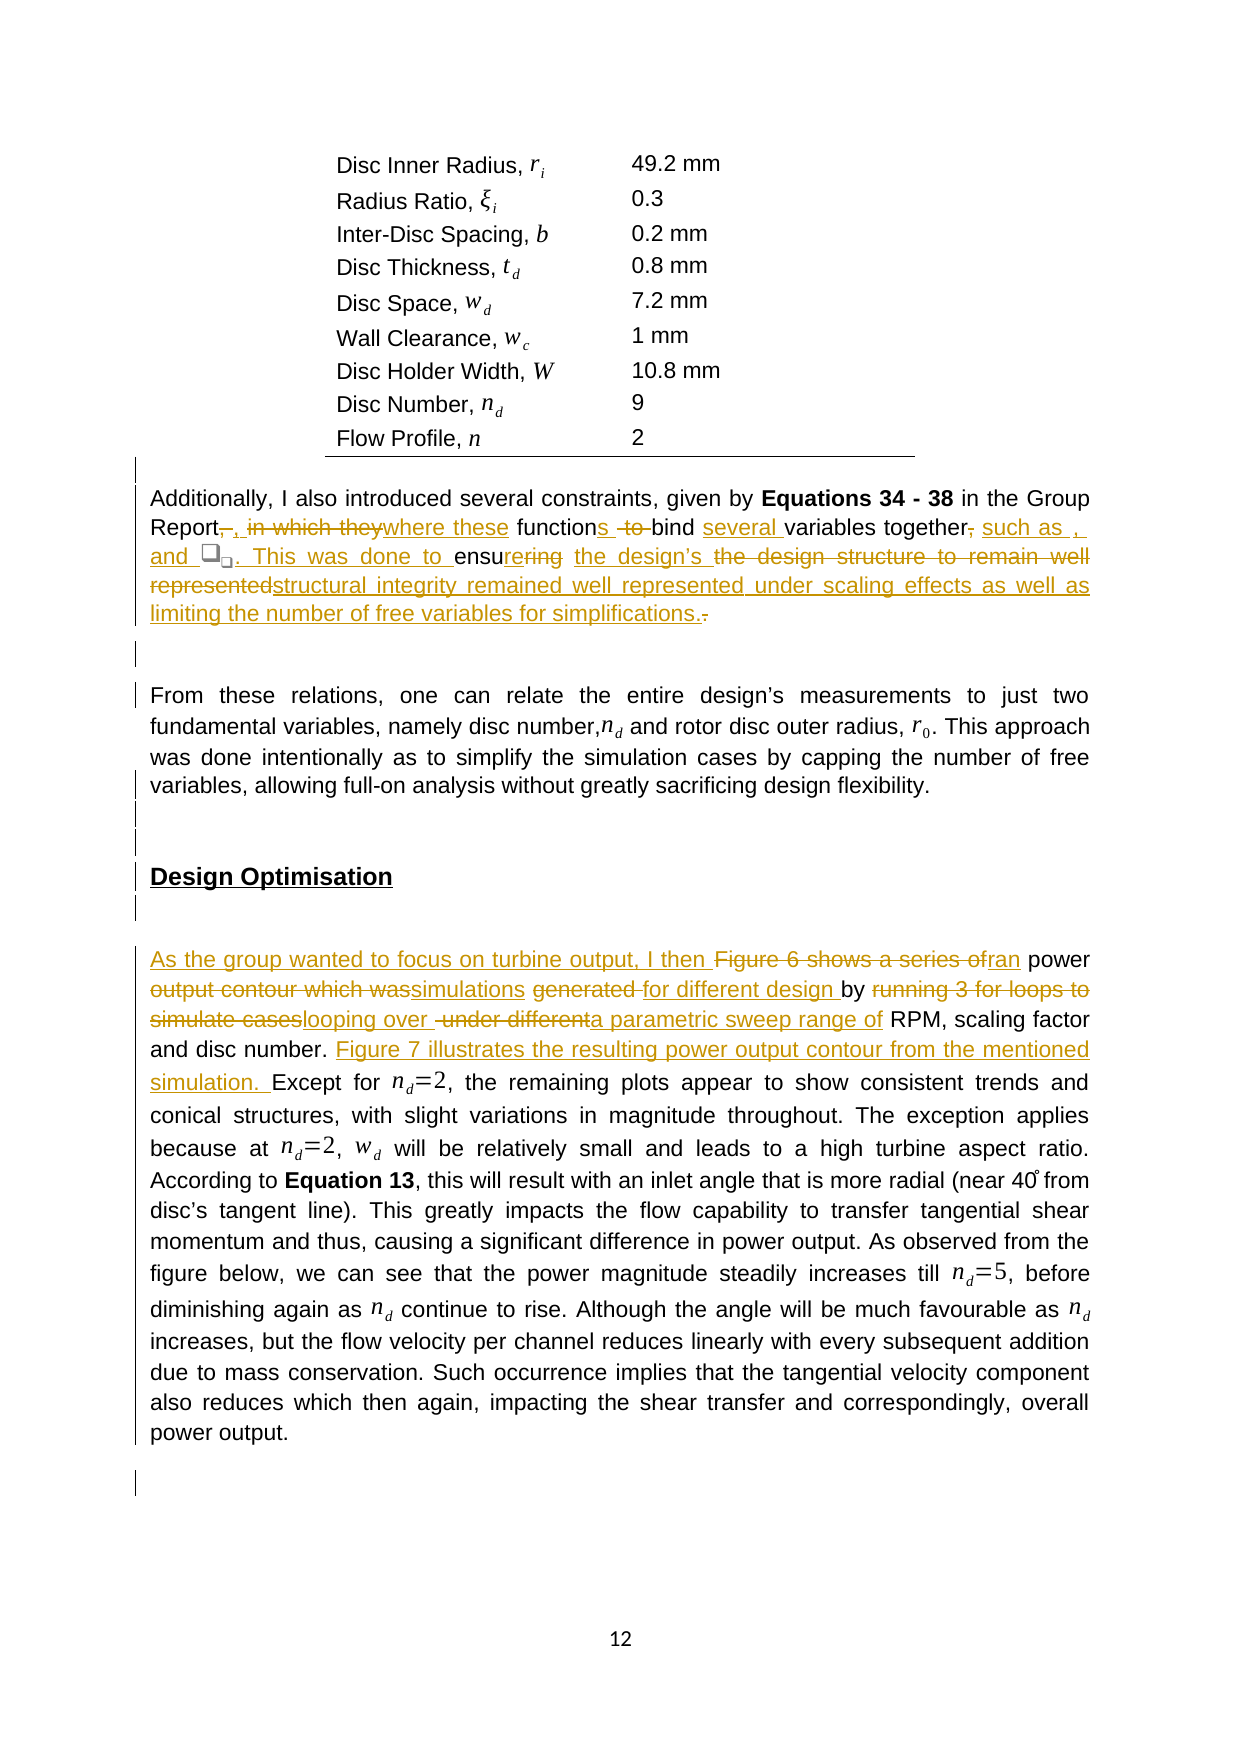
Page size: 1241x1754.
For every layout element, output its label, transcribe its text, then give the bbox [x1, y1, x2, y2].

table_cell 7.2 mm [620, 287, 915, 322]
table_cell 10.8 mm [620, 358, 915, 389]
table_cell 49.2 mm [620, 150, 915, 185]
subtitle Design Optimisation [150, 862, 1090, 891]
table_cell Disc Thickness, [325, 252, 620, 287]
table_cell Disc Inner Radius, [325, 150, 620, 185]
text From these relations, one can relate the entire design’s measurements to just two fundamental variables, namely disc number, and rotor disc outer radius, . This approach was done intentionally as to simplify the simulation cases by capping the number of free variables, allowing full-on analysis without greatly sacrificing design flexibility. [150, 682, 1090, 799]
table_cell 0.2 mm [620, 220, 915, 252]
table_cell 1 mm [620, 322, 915, 357]
table_cell Disc Holder Width, [325, 358, 620, 389]
table_cell Radius Ratio, [325, 185, 620, 220]
table_cell Inter-Disc Spacing, [325, 220, 620, 252]
table_cell 2 [620, 424, 915, 456]
text Additionally, I also introduced several constraints, given by Equations 34 - 38 in the Group Report functionbind variables together ensu [150, 485, 1090, 626]
table_cell Flow Profile, [325, 424, 620, 456]
text power by RPM, scaling factor and disc number. Except for , the remaining plots appear to show consistent trends and conical structures, with slight variations in magnitude throughout. The exception applies because at , will be relatively small and leads to a high turbine aspect ratio. According to Equation 13, this will result with an inlet angle that is more radial (near 40̊ from disc’s tangent line). This greatly impacts the flow capability to transfer tangential shear momentum and thus, causing a significant difference in power output. As observed from the figure below, we can see that the power magnitude steadily increases till , before diminishing again as continue to rise. Although the angle will be much favourable as increases, but the flow velocity per channel reduces linearly with every subsequent addition due to mass conservation. Such occurrence implies that the tangential velocity component also reduces which then again, impacting the shear transfer and correspondingly, overall power output. [150, 946, 1090, 1445]
table_cell Wall Clearance, [325, 322, 620, 357]
table_cell Disc Space, [325, 287, 620, 322]
table_cell Disc Number, [325, 389, 620, 424]
table_cell 0.3 [620, 185, 915, 220]
table_cell 9 [620, 389, 915, 424]
table_cell 0.8 mm [620, 252, 915, 287]
